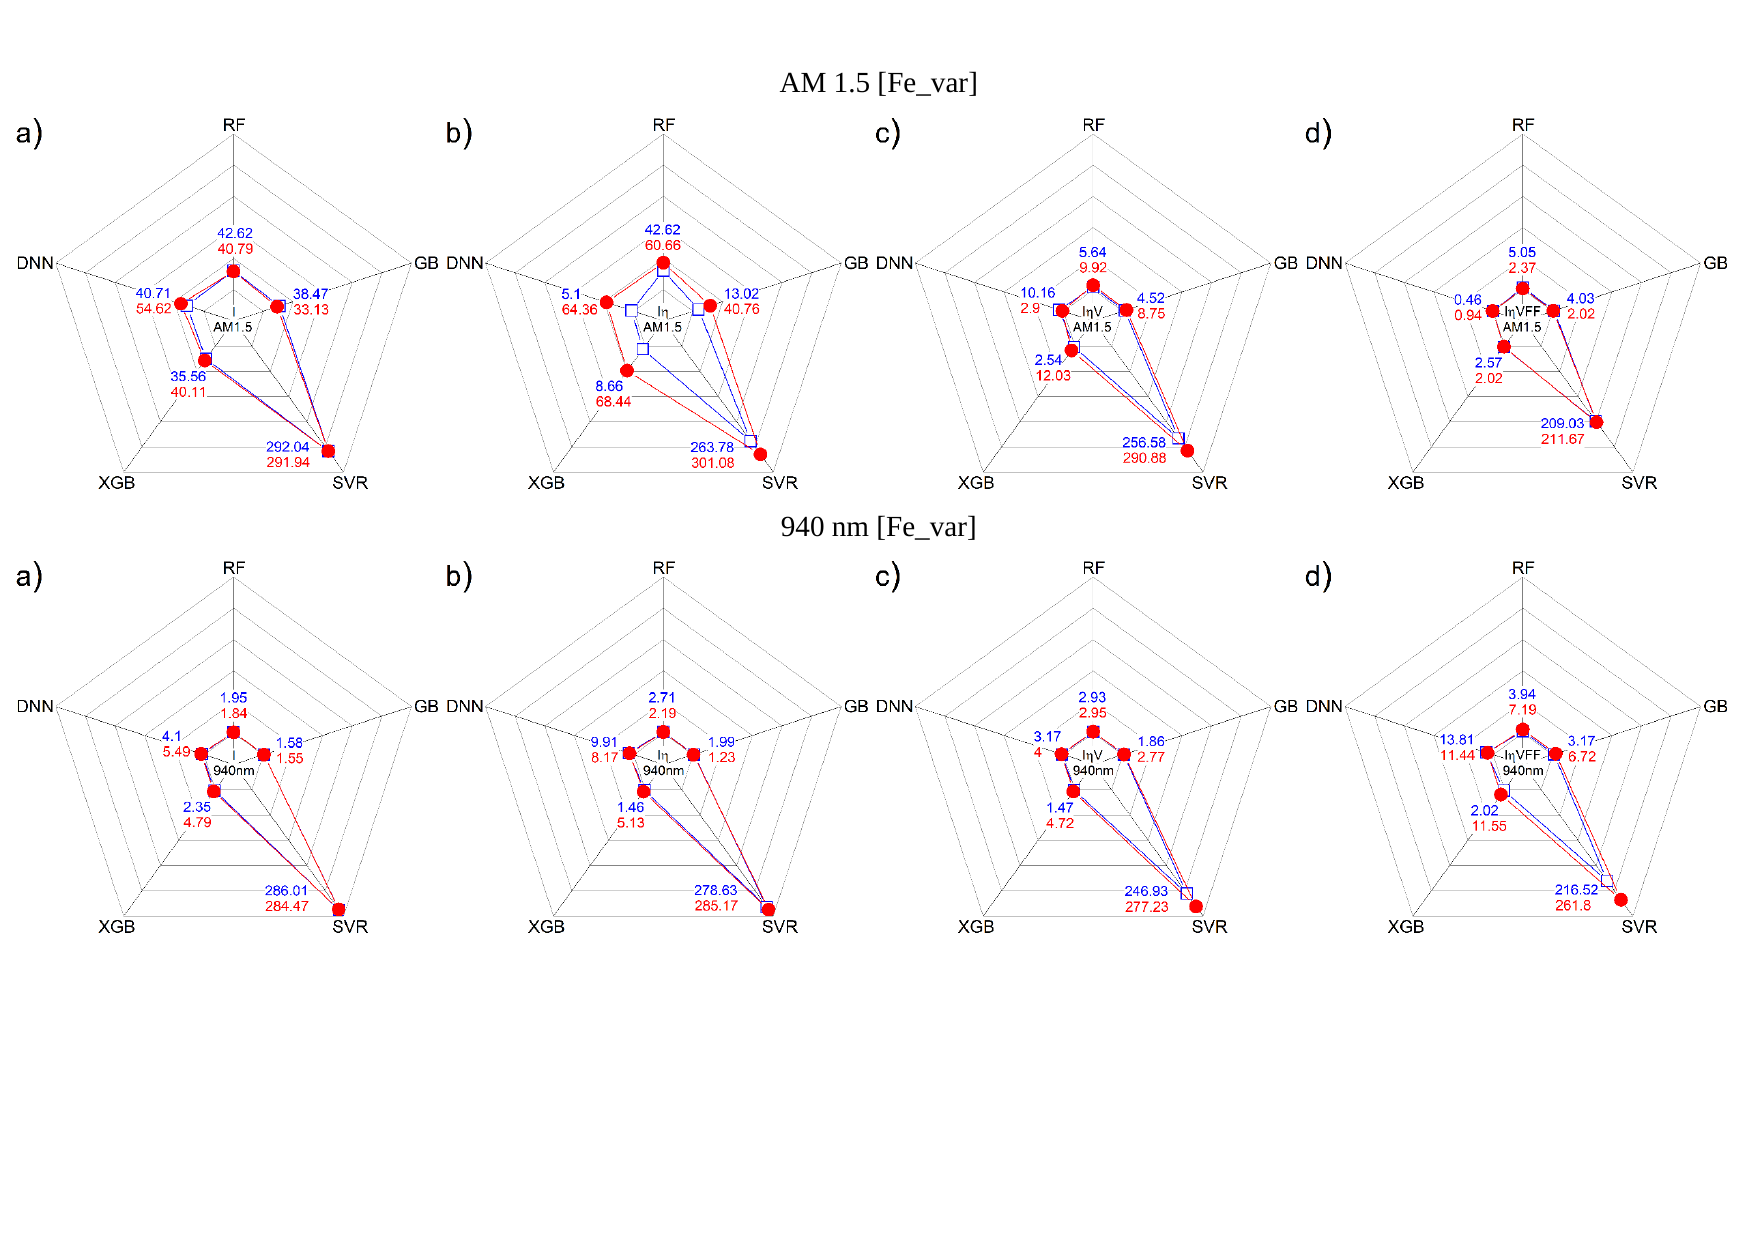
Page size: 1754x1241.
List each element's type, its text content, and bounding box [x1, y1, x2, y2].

picture [14, 558, 1733, 936]
text 940 nm [Fe_var] [15, 509, 1742, 542]
text AM 1.5 [Fe_var] [15, 65, 1742, 98]
picture [14, 115, 1733, 492]
